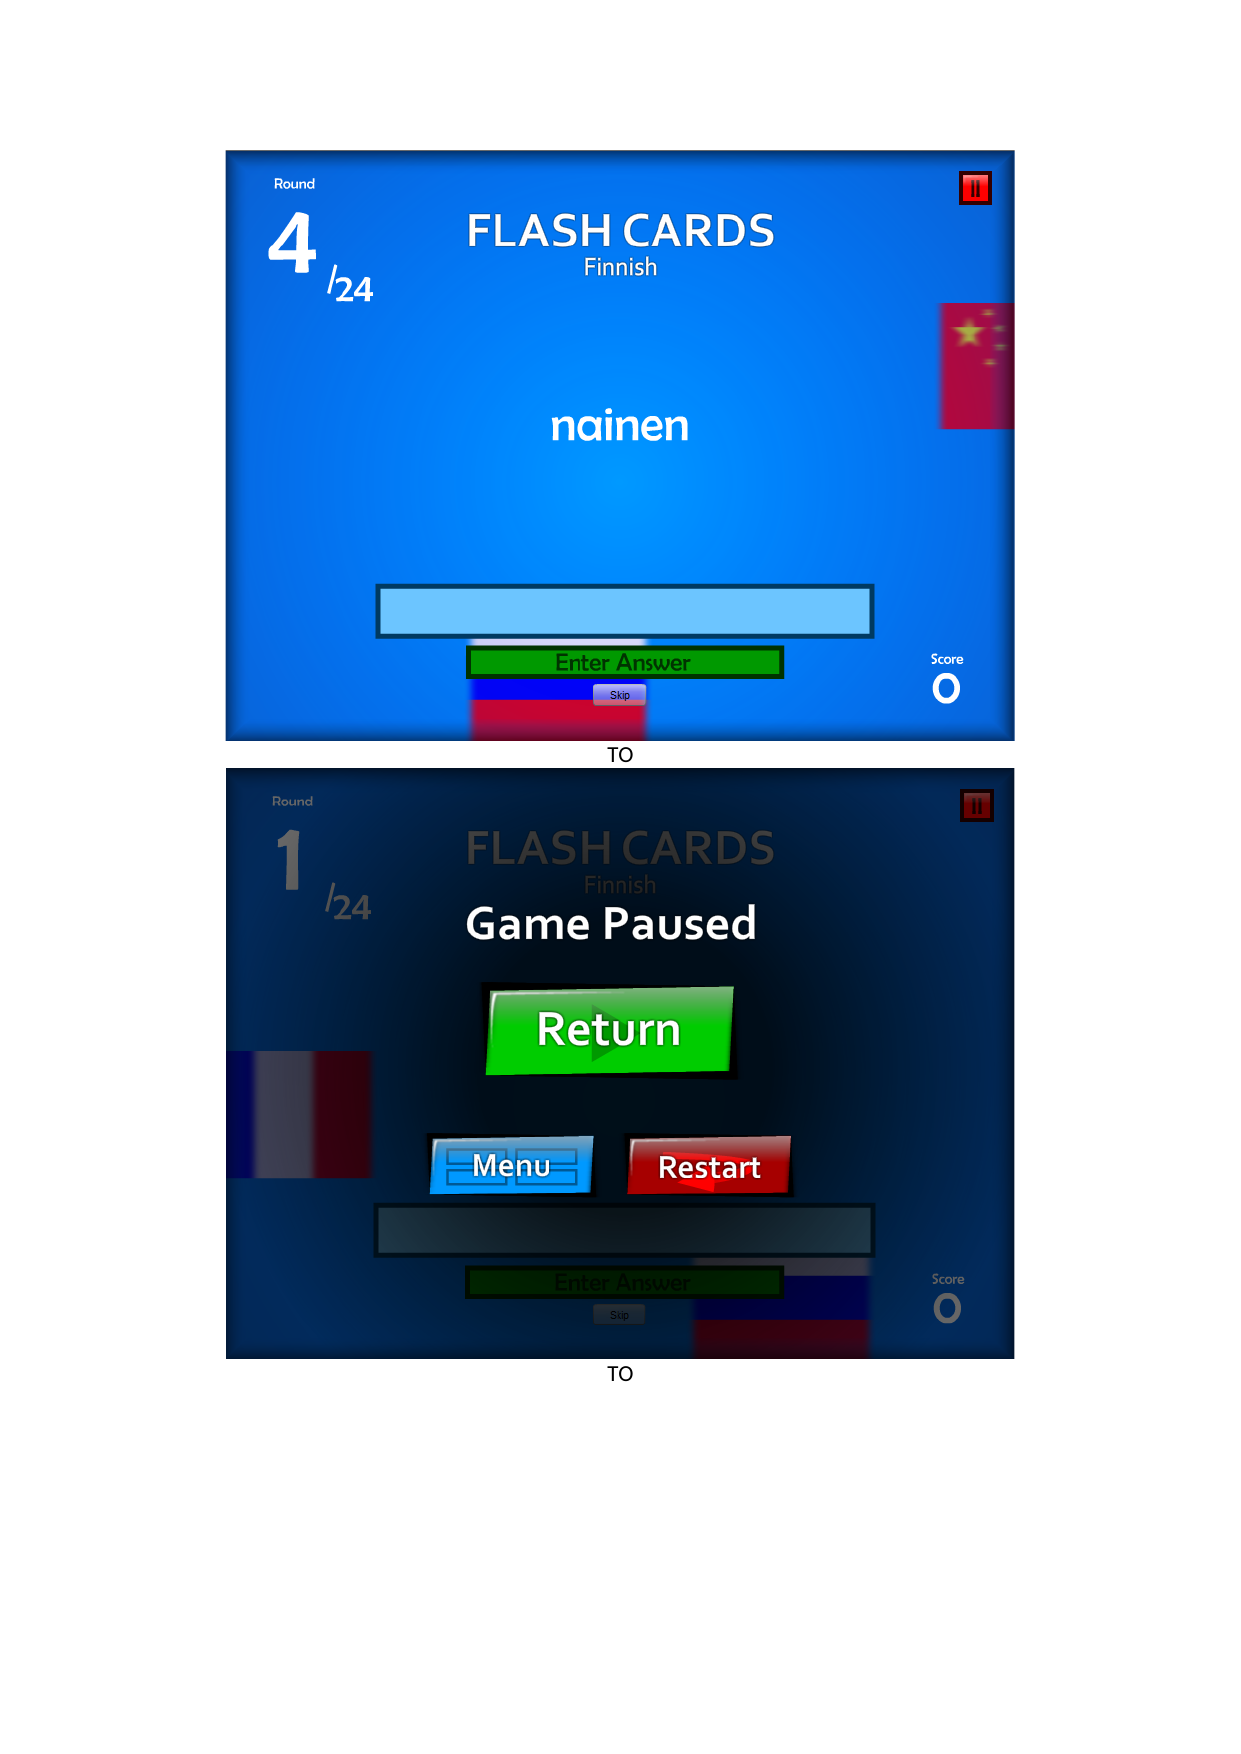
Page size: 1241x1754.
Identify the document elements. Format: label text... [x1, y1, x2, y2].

picture [226, 768, 1015, 1359]
text TO [150, 1359, 1090, 1387]
picture [225, 150, 1015, 741]
text TO [150, 741, 1090, 768]
